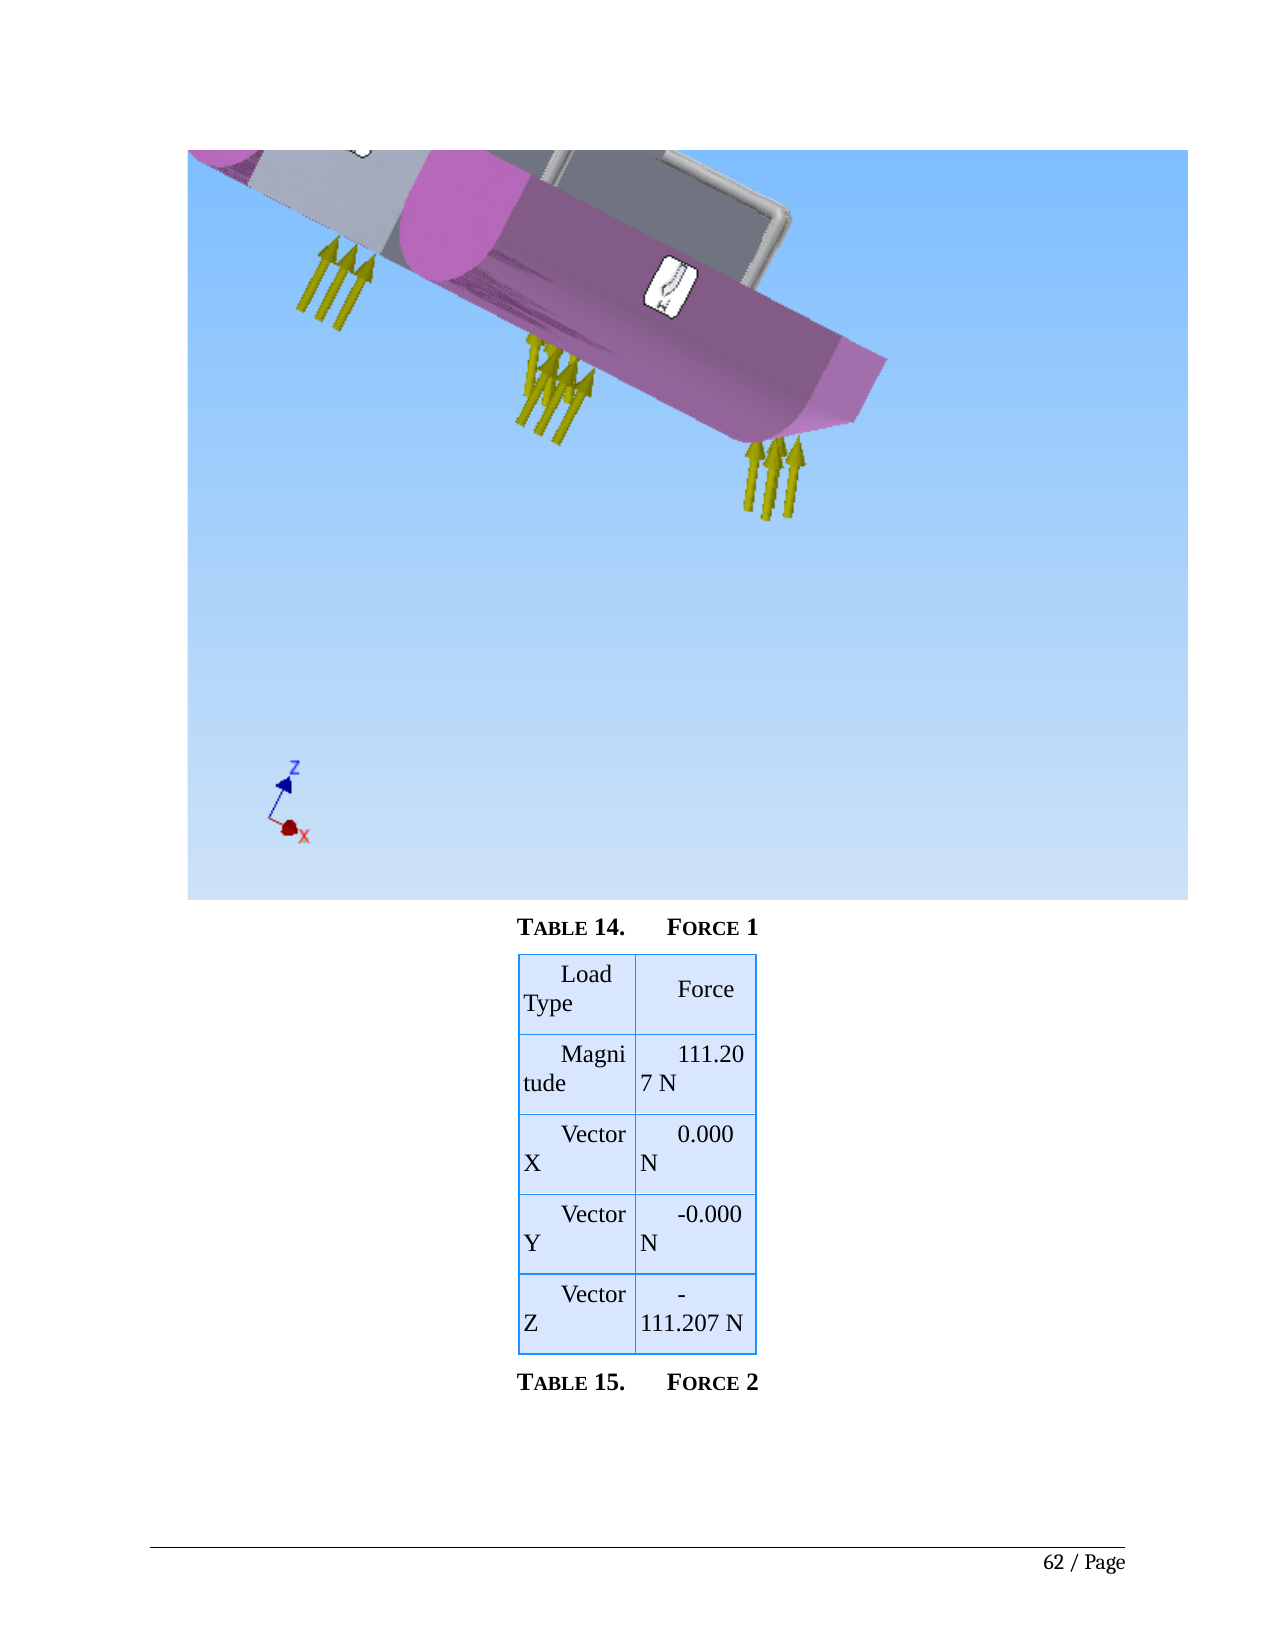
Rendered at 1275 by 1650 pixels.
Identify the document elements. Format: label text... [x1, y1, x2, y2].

text Force 2 [150, 1367, 1125, 1396]
picture [187, 150, 1188, 900]
table_cell 111.207 N [636, 1035, 755, 1113]
table_header Load Type [520, 955, 635, 1034]
table_cell Vector Y [520, 1195, 635, 1273]
table_cell -0.000 N [636, 1195, 755, 1273]
table_header Force [636, 955, 755, 1034]
table_cell Vector X [520, 1115, 635, 1193]
table_cell 0.000 N [636, 1115, 755, 1193]
text Force 1 [150, 912, 1125, 941]
table_cell Vector Z [520, 1275, 635, 1353]
table_cell Magnitude [520, 1035, 635, 1113]
table_cell -111.207 N [636, 1275, 755, 1353]
